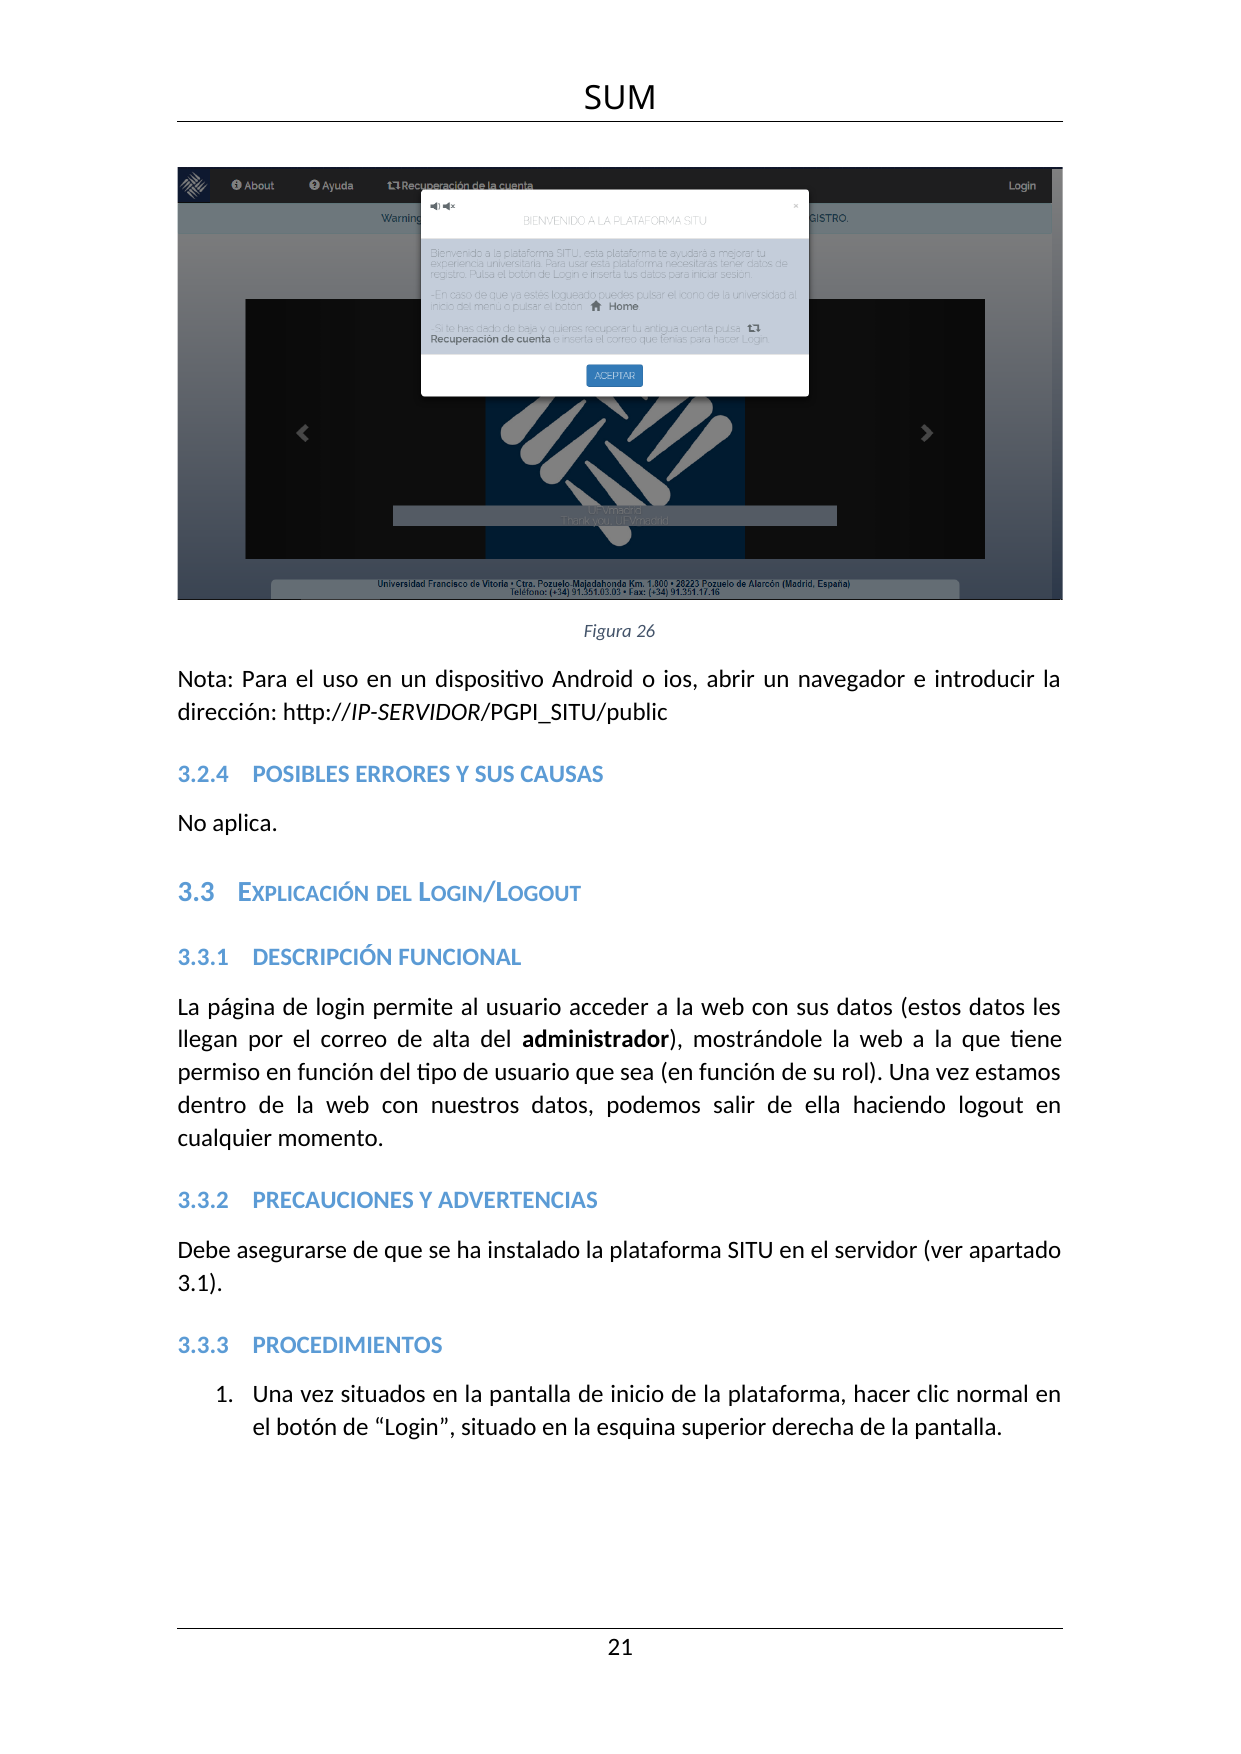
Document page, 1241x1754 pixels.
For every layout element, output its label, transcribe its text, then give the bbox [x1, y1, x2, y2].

text La página de login permite al usuario acceder a la web con sus datos (estos datos les llegan por el correo de alta del administrador), mostrándole la web a la que tiene permiso en función del tipo de usuario que sea (en función de su rol). Una vez estamos dentro de la web con nuestros datos, podemos salir de ella haciendo logout en cualquier momento. [177, 991, 1063, 1153]
subtitle Procedimientos [177, 1329, 1063, 1359]
subtitle Descripción funcional [177, 941, 1063, 972]
subtitle Explicación del Login/Logout [177, 873, 1063, 909]
text No aplica. [177, 807, 1063, 838]
list Una vez situados en la pantalla de inicio de la plataforma, hacer clic normal en el botón de “Login”, situado en la esquina superior derecha de la pantalla. [215, 1379, 1063, 1442]
subtitle Precauciones y advertencias [177, 1184, 1063, 1215]
text Debe asegurarse de que se ha instalado la plataforma SITU en el servidor (ver apartado 3.1). [177, 1234, 1063, 1297]
text Figura 26 [177, 619, 1063, 642]
subtitle Posibles errores y sus causas [177, 758, 1063, 788]
picture [177, 167, 1063, 600]
text Nota: Para el uso en un dispositivo Android o ios, abrir un navegador e introducir la dirección: http://IP-SERVIDOR/PGPI_SITU/public [177, 663, 1063, 726]
